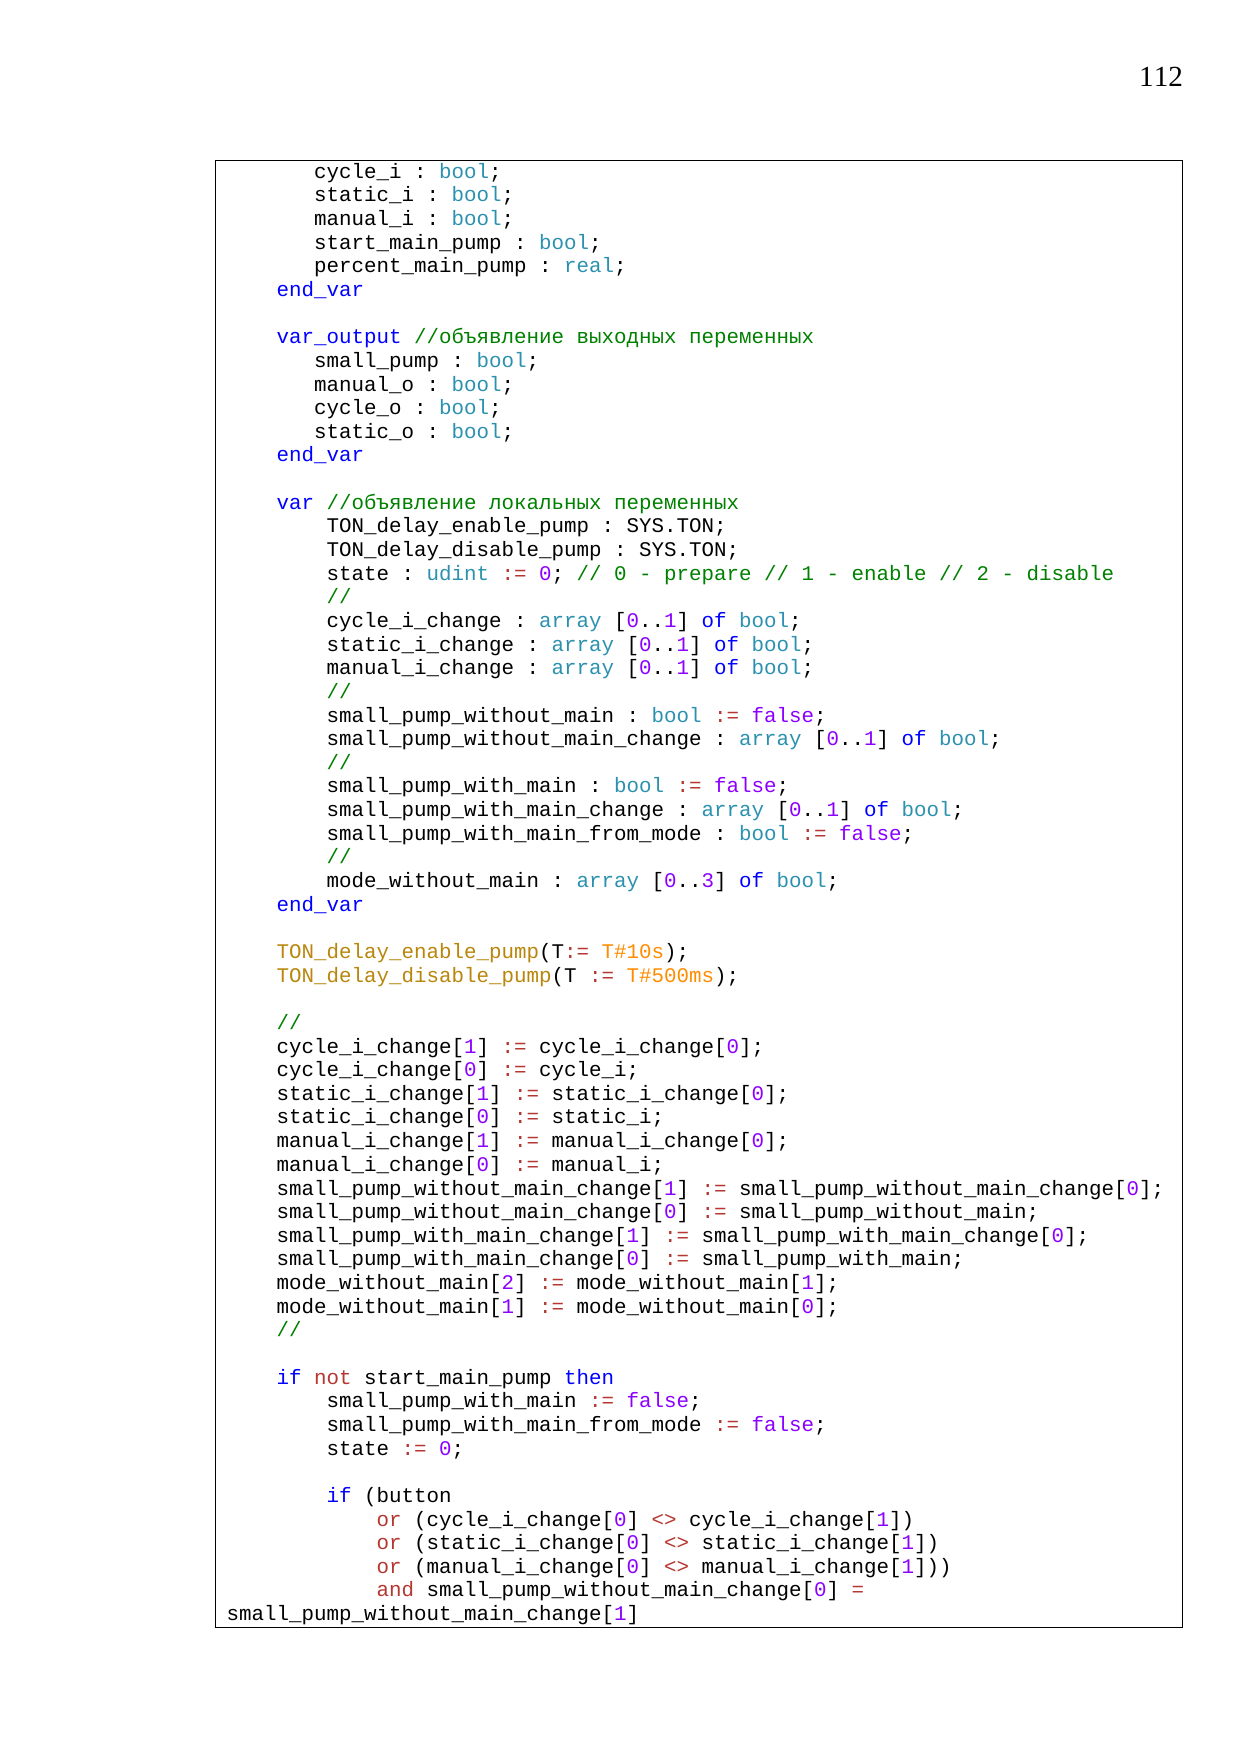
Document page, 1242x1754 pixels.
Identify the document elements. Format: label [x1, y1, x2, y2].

table_header [216, 161, 1182, 1627]
